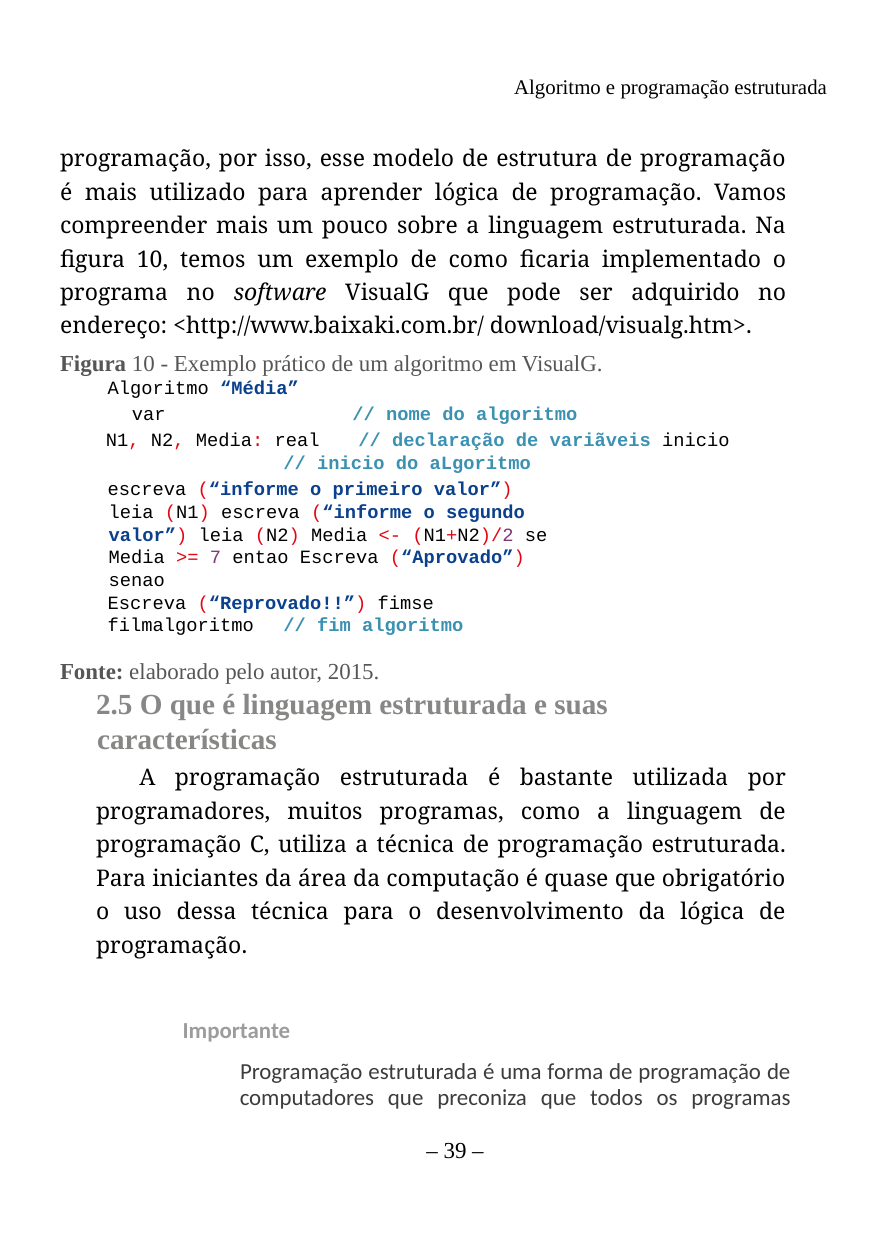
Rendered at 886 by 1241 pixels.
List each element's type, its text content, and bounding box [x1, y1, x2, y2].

text var // nome do algoritmo [58, 405, 791, 426]
text Fonte: elaborado pelo autor, 2015. [60, 658, 790, 685]
subtitle 2.5 O que é linguagem estruturada e suas características [96, 687, 636, 756]
text Algoritmo “Média” [107, 379, 791, 400]
text A programação estruturada é bastante utilizada por programadores, muitos programas, como a linguagem de programação C, utiliza a técnica de programação estruturada. Para iniciantes da área da computação é quase que obrigatório o uso dessa técnica para o desenvolvimento da lógica de programação. [96, 761, 787, 960]
text Escreva (“Reprovado!!”) fimse filmalgoritmo // fim algoritmo [107, 593, 483, 637]
text escreva (“informe o primeiro valor”) leia (N1) escreva (“informe o segundo valor”) leia (N2) Media <- (N1+N2)/2 se Media >= 7 entao Escreva (“Aprovado”) senao [107, 480, 548, 592]
subtitle Importante [70, 1016, 791, 1044]
text N1, N2, Media: real // declaração de variãveis inicio // inicio do aLgoritmo [106, 431, 772, 475]
text Figura 10 - Exemplo prático de um algoritmo em VisualG. [60, 350, 790, 376]
